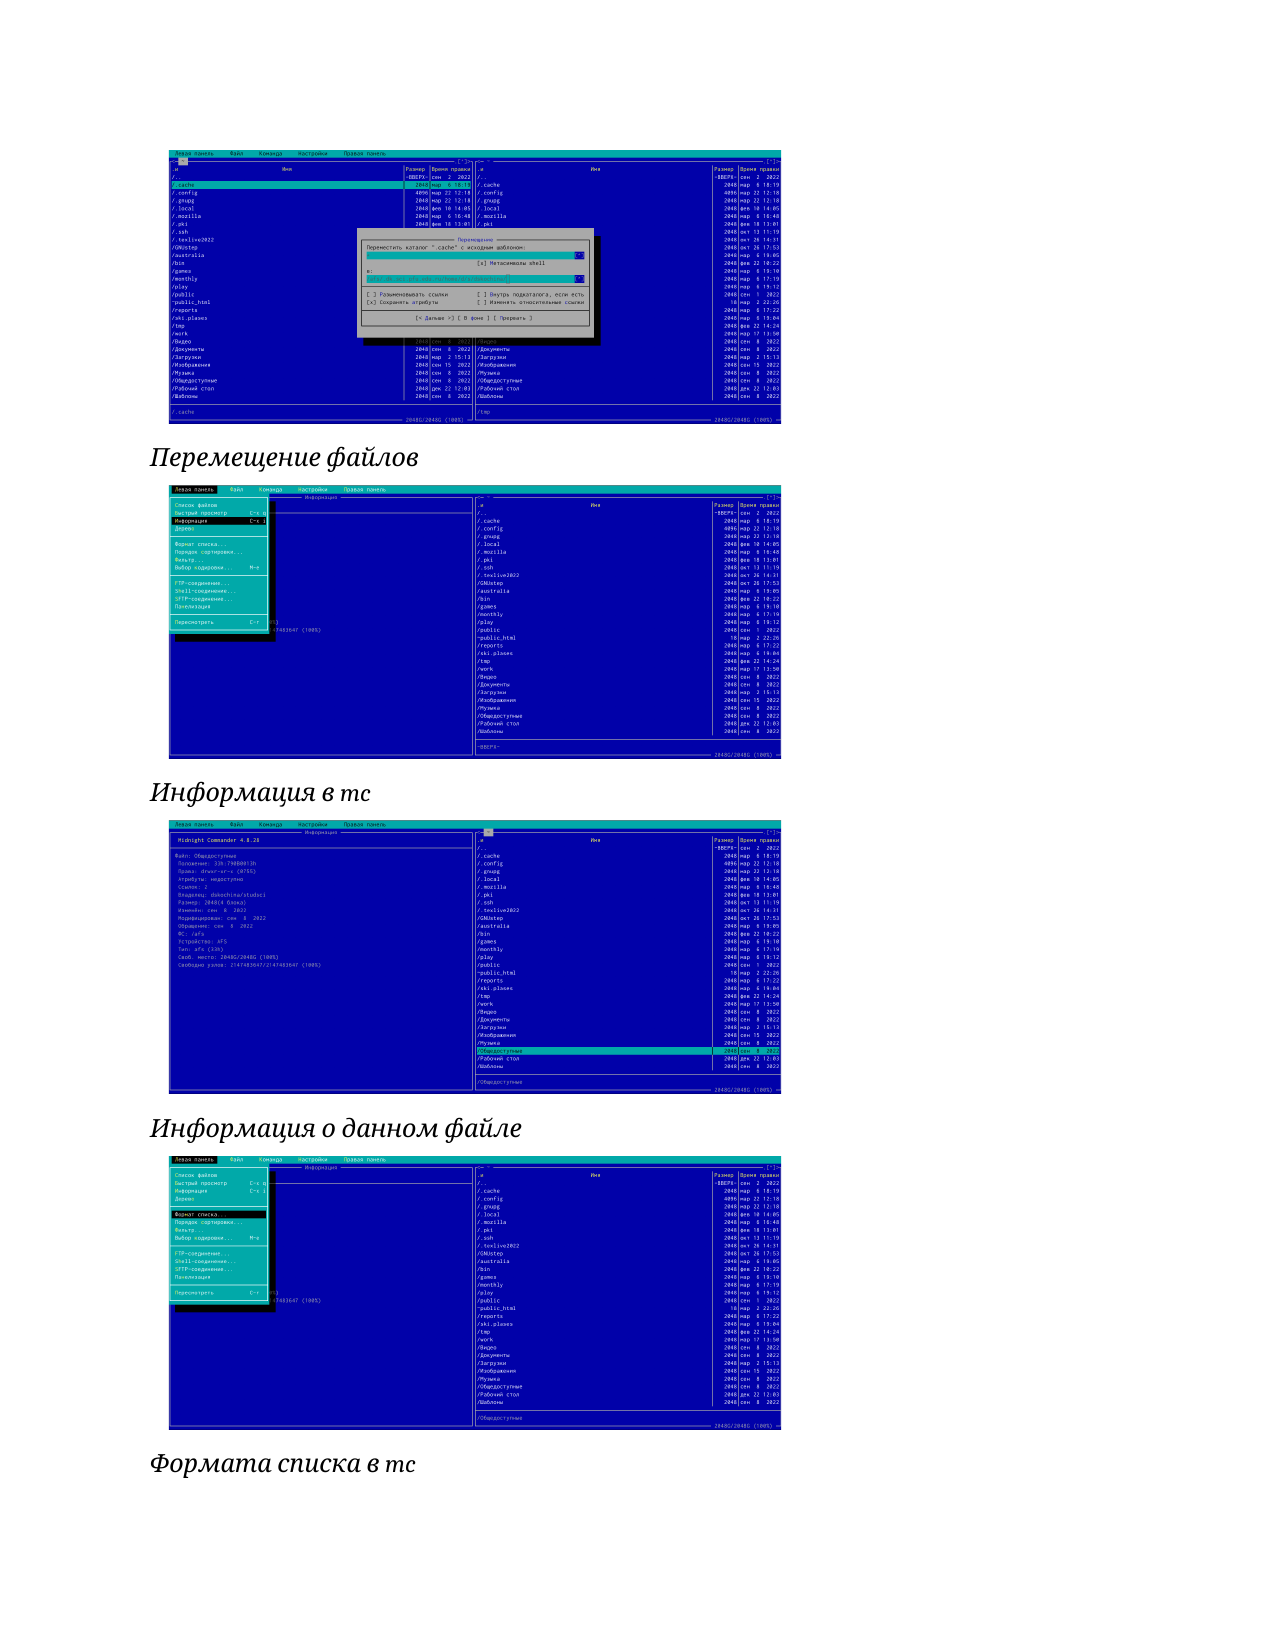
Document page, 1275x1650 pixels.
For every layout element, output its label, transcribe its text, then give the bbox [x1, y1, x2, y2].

text Перемещение файлов [150, 444, 1125, 473]
picture [168, 820, 782, 1094]
text Информация о данном файле [150, 1115, 1125, 1143]
text Информация в mc [150, 779, 1125, 808]
text Формата списка в mc [150, 1450, 1125, 1479]
picture [168, 485, 782, 759]
picture [168, 1156, 782, 1430]
picture [168, 150, 782, 424]
